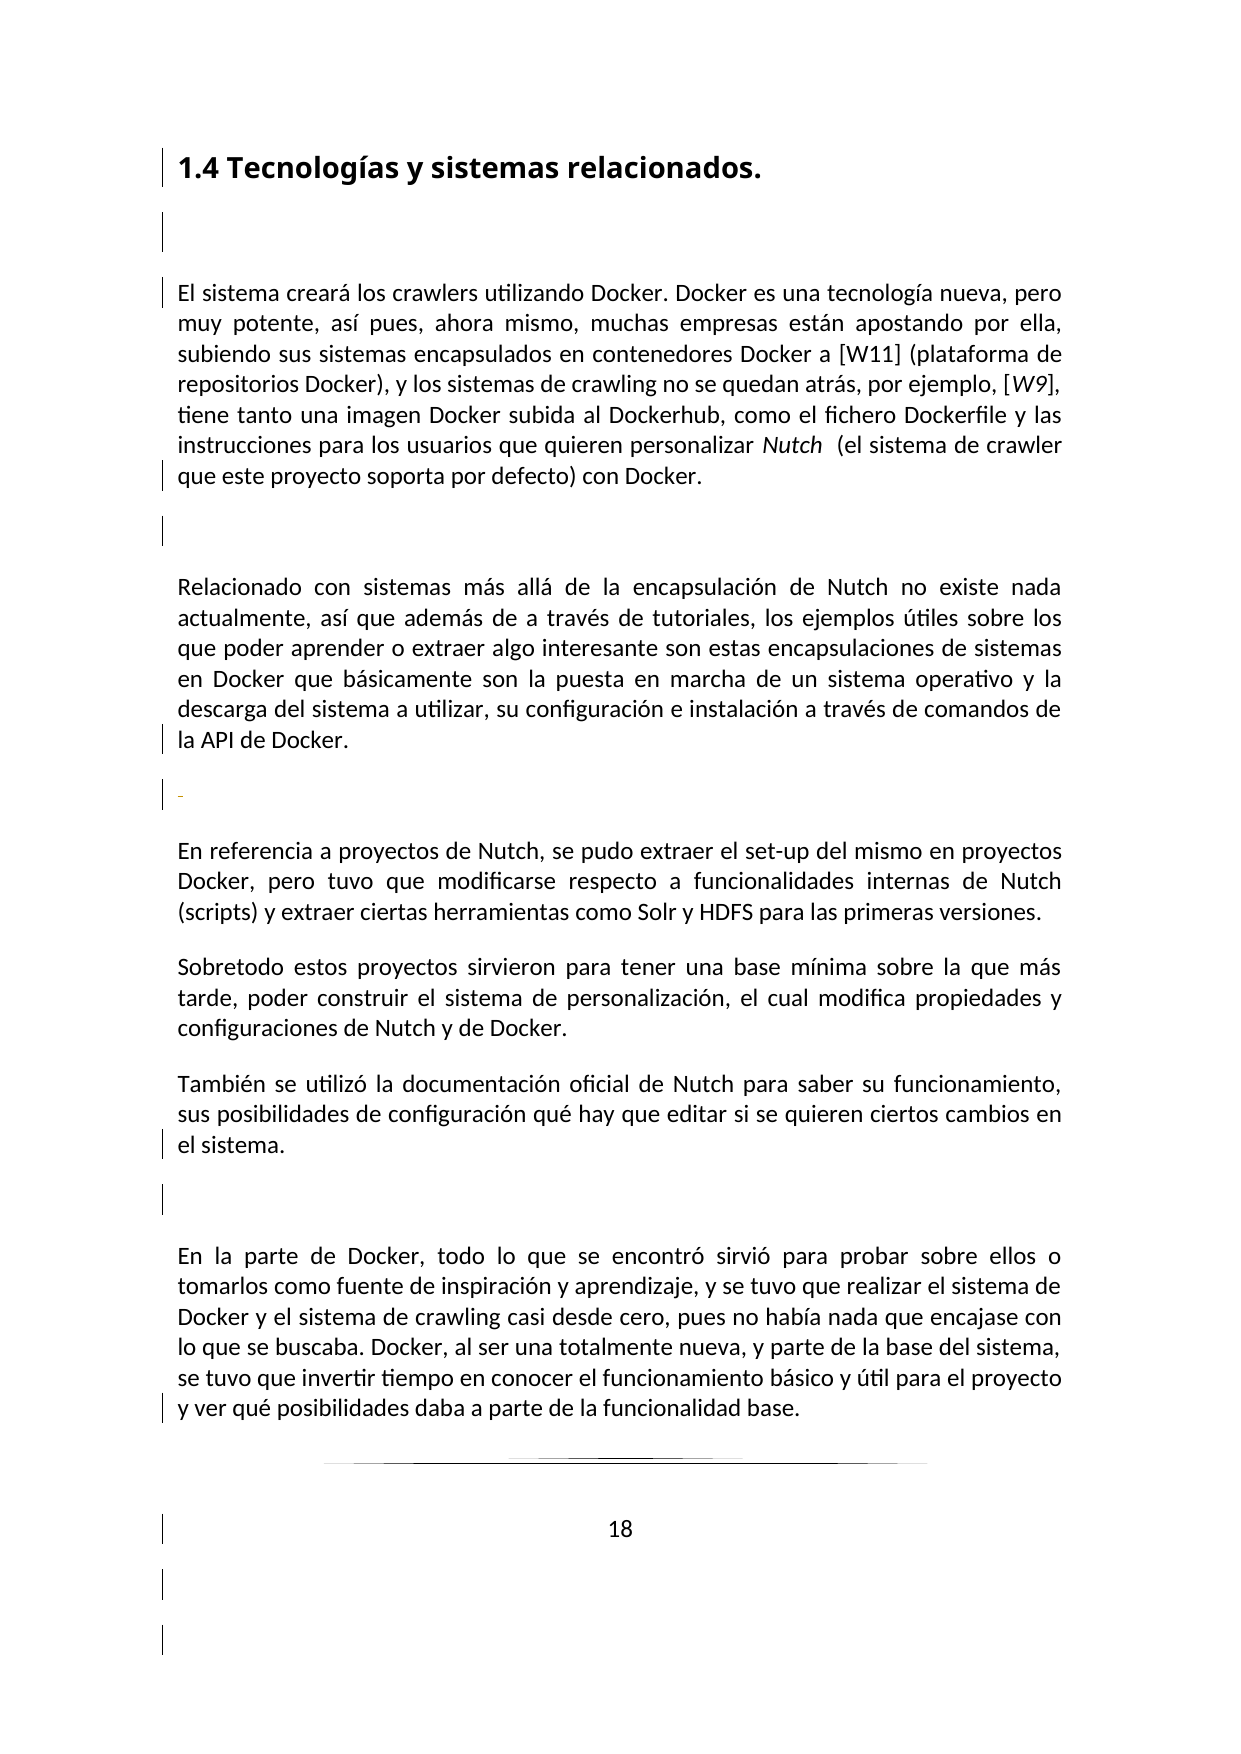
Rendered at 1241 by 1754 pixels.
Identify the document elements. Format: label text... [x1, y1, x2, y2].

text En la parte de Docker, todo lo que se encontró sirvió para probar sobre ellos o tomarlos como fuente de inspiración y aprendizaje, y se tuvo que realizar el sistema de Docker y el sistema de crawling casi desde cero, pues no había nada que encajase con lo que se buscaba. Docker, al ser una totalmente nueva, y parte de la base del sistema, se tuvo que invertir tiempo en conocer el funcionamiento básico y útil para el proyecto y ver qué posibilidades daba a parte de la funcionalidad base. [177, 1240, 1063, 1423]
text Sobretodo estos proyectos sirvieron para tener una base mínima sobre la que más tarde, poder construir el sistema de personalización, el cual modifica propiedades y configuraciones de Nutch y de Docker. [177, 951, 1063, 1043]
text El sistema creará los crawlers utilizando Docker. Docker es una tecnología nueva, pero muy potente, así pues, ahora mismo, muchas empresas están apostando por ella, subiendo sus sistemas encapsulados en contenedores Docker a [W11] (plataforma de repositorios Docker), y los sistemas de crawling no se quedan atrás, por ejemplo, [W9], tiene tanto una imagen Docker subida al Dockerhub, como el fichero Dockerfile y las instrucciones para los usuarios que quieren personalizar Nutch (el sistema de crawler que este proyecto soporta por defecto) con Docker. [177, 277, 1063, 491]
text También se utilizó la documentación oficial de Nutch para saber su funcionamiento, sus posibilidades de configuración qué hay que editar si se quieren ciertos cambios en el sistema. [177, 1068, 1063, 1159]
text En referencia a proyectos de Nutch, se pudo extraer el set-up del mismo en proyectos Docker, pero tuvo que modificarse respecto a funcionalidades internas de Nutch (scripts) y extraer ciertas herramientas como Solr y HDFS para las primeras versiones. [177, 835, 1063, 926]
text Relacionado con sistemas más allá de la encapsulación de Nutch no existe nada actualmente, así que además de a través de tutoriales, los ejemplos útiles sobre los que poder aprender o extraer algo interesante son estas encapsulaciones de sistemas en Docker que básicamente son la puesta en marcha de un sistema operativo y la descarga del sistema a utilizar, su configuración e instalación a través de comandos de la API de Docker. [177, 571, 1063, 754]
subtitle 1.4 Tecnologías y sistemas relacionados. [177, 148, 1063, 187]
